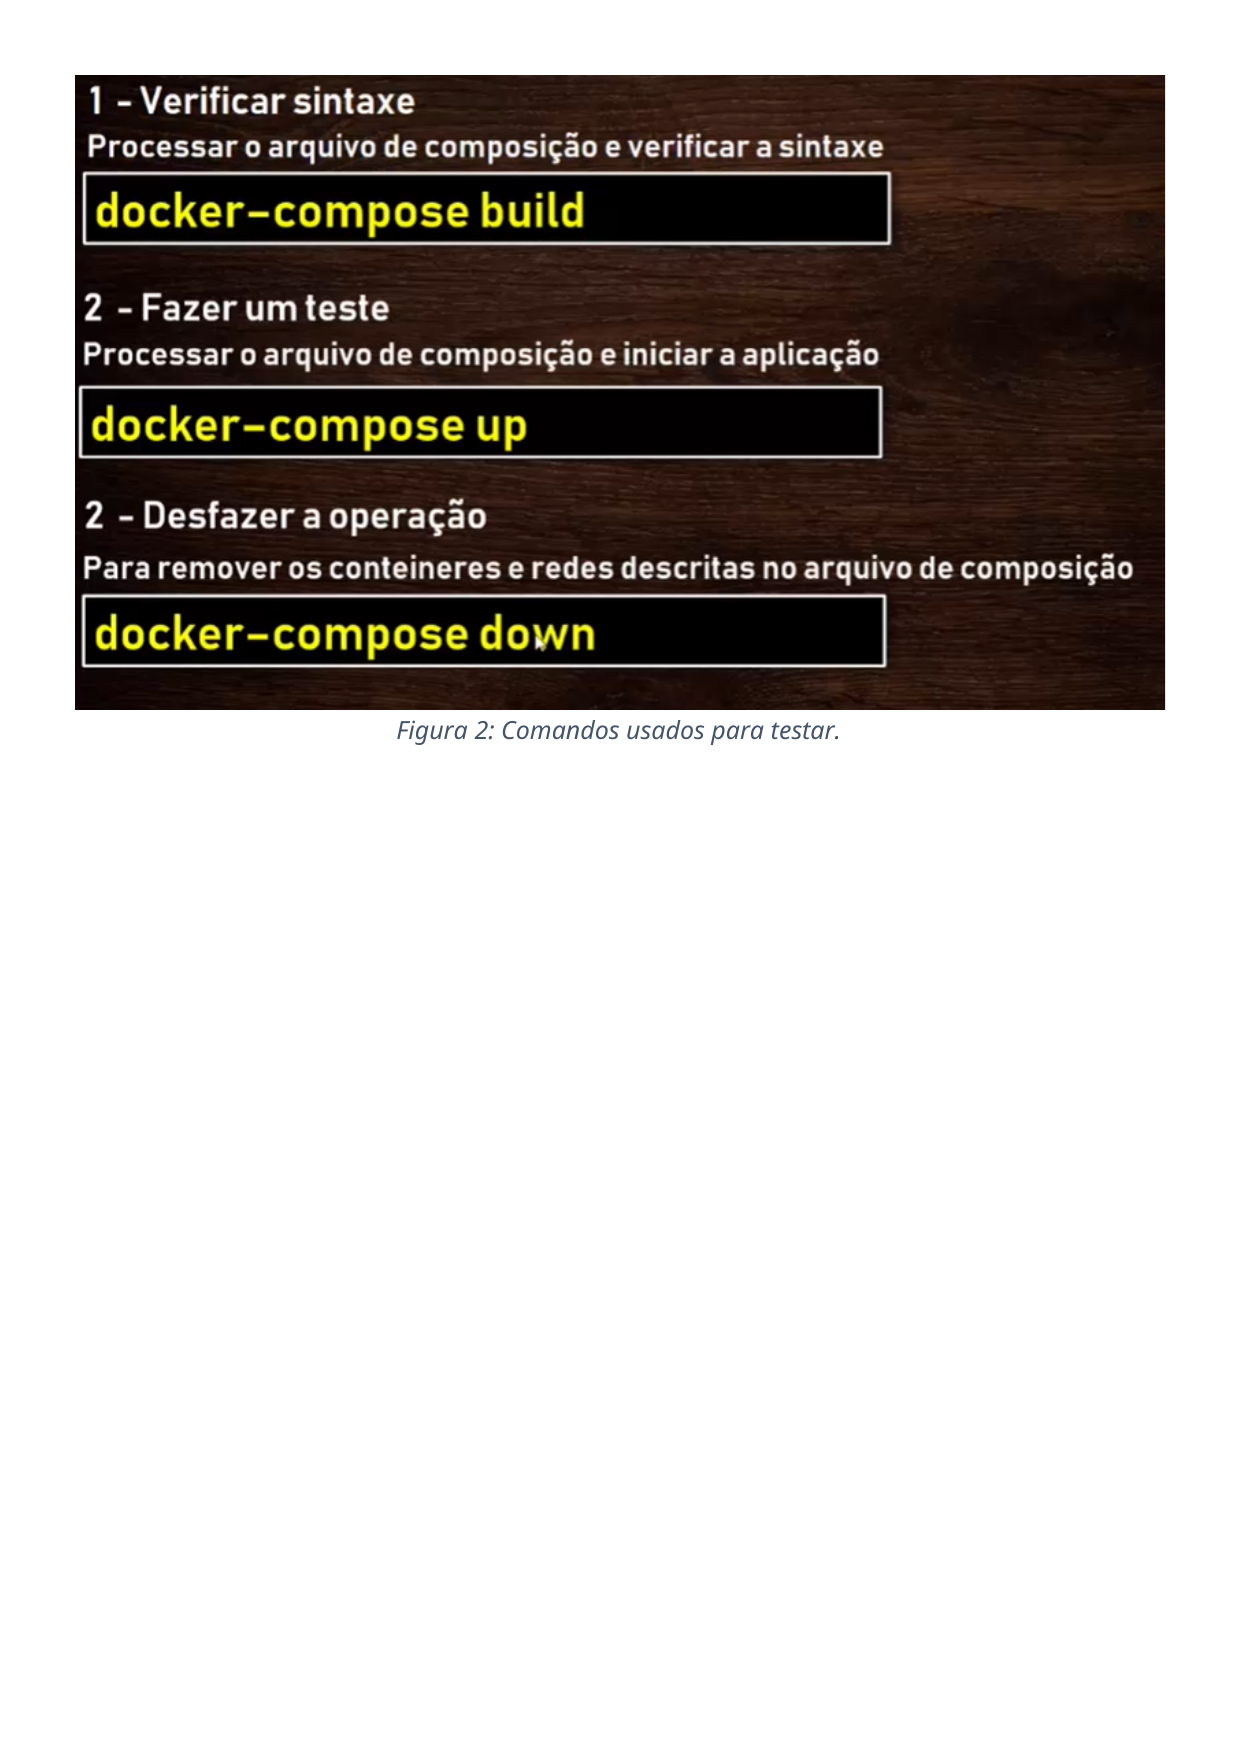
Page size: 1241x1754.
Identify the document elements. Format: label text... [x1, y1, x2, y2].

text Figura 2: Comandos usados para testar. [75, 713, 1165, 747]
picture [75, 75, 1166, 710]
